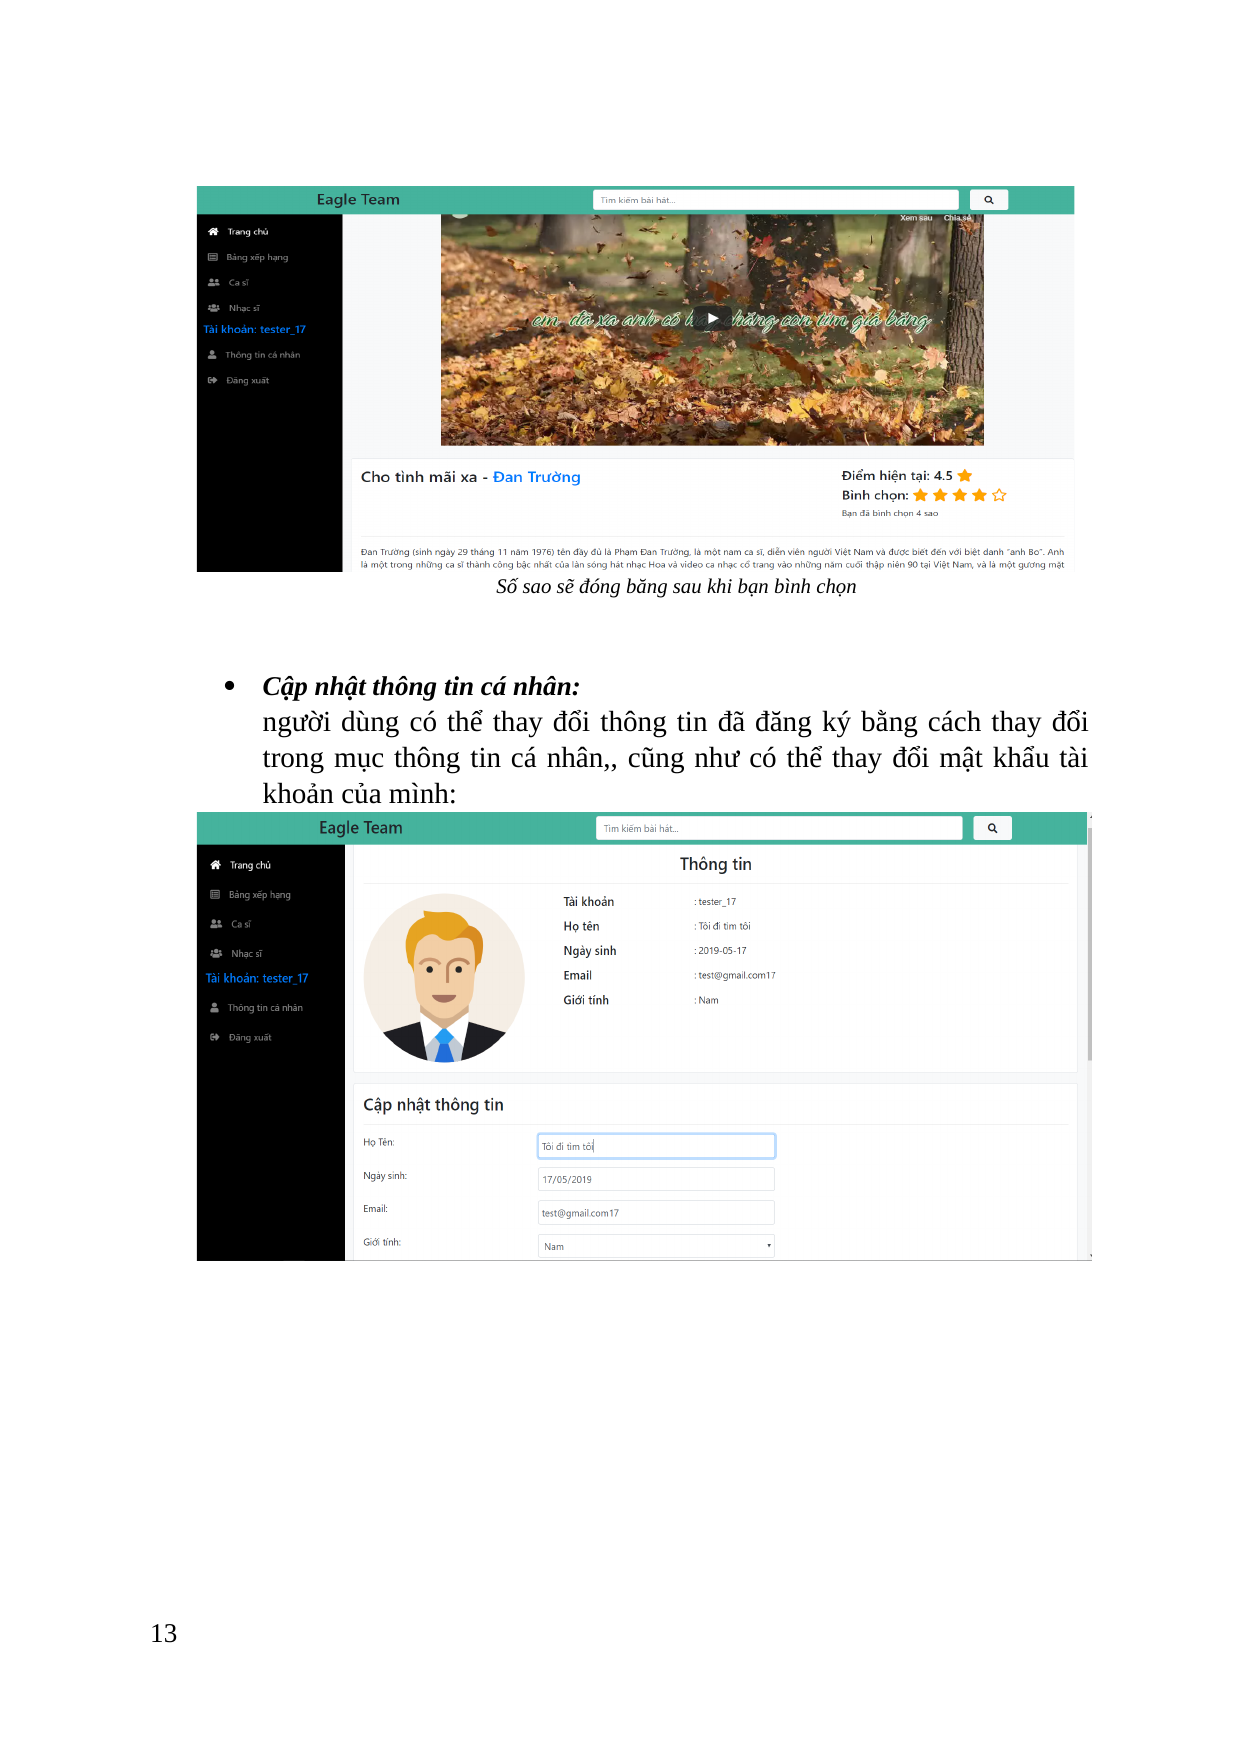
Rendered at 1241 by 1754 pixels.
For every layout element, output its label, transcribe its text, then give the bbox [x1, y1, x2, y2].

picture [196, 186, 1075, 572]
list Số sao sẽ đóng băng sau khi bạn bình chọn [262, 573, 1090, 598]
subtitle Cập nhật thông tin cá nhân: [225, 671, 1090, 702]
picture [196, 812, 1092, 1261]
list người dùng có thể thay đổi thông tin đã đăng ký bằng cách thay đổi trong mục thông tin cá nhân,, cũng như có thể thay đổi mật khẩu tài khoản của mình: [262, 704, 1090, 810]
